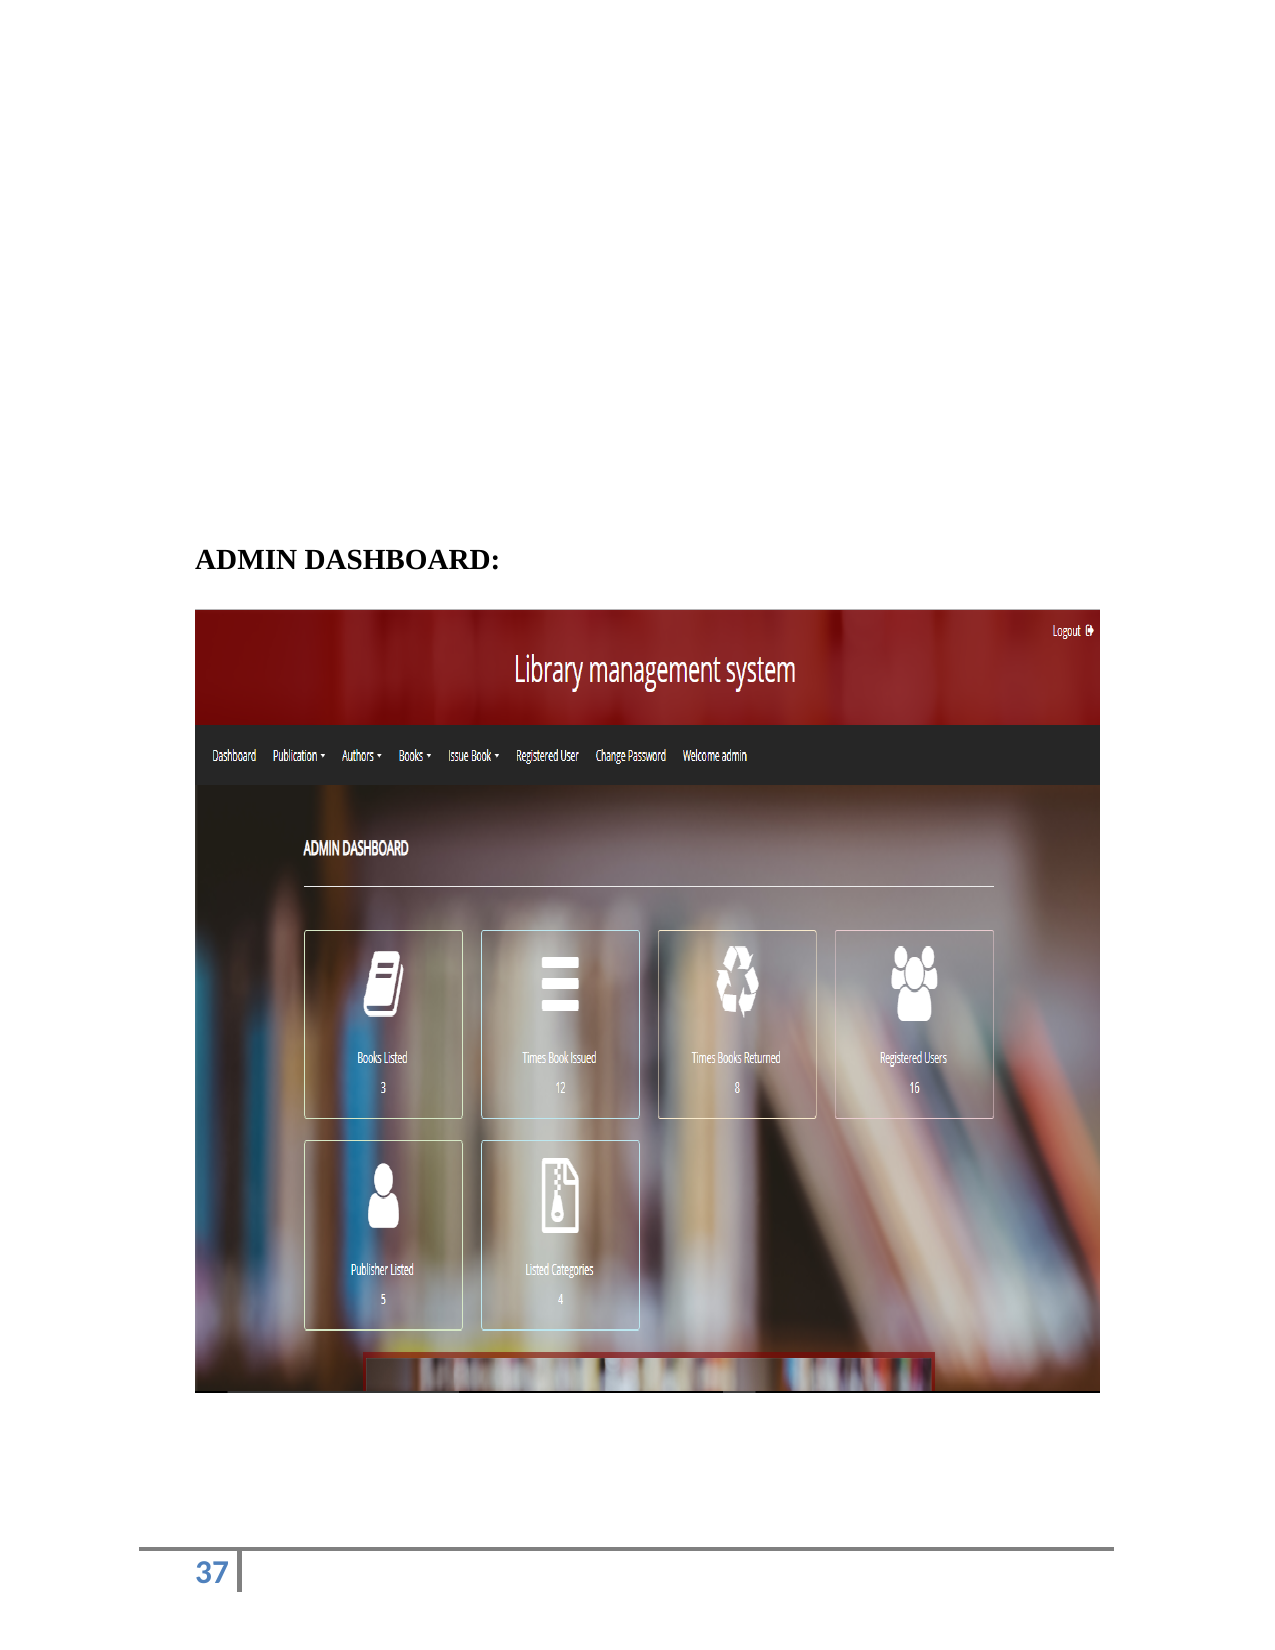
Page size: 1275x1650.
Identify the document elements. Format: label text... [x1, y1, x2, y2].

picture [195, 609, 1100, 1393]
text ADMIN DASHBOARD: [195, 542, 1095, 576]
